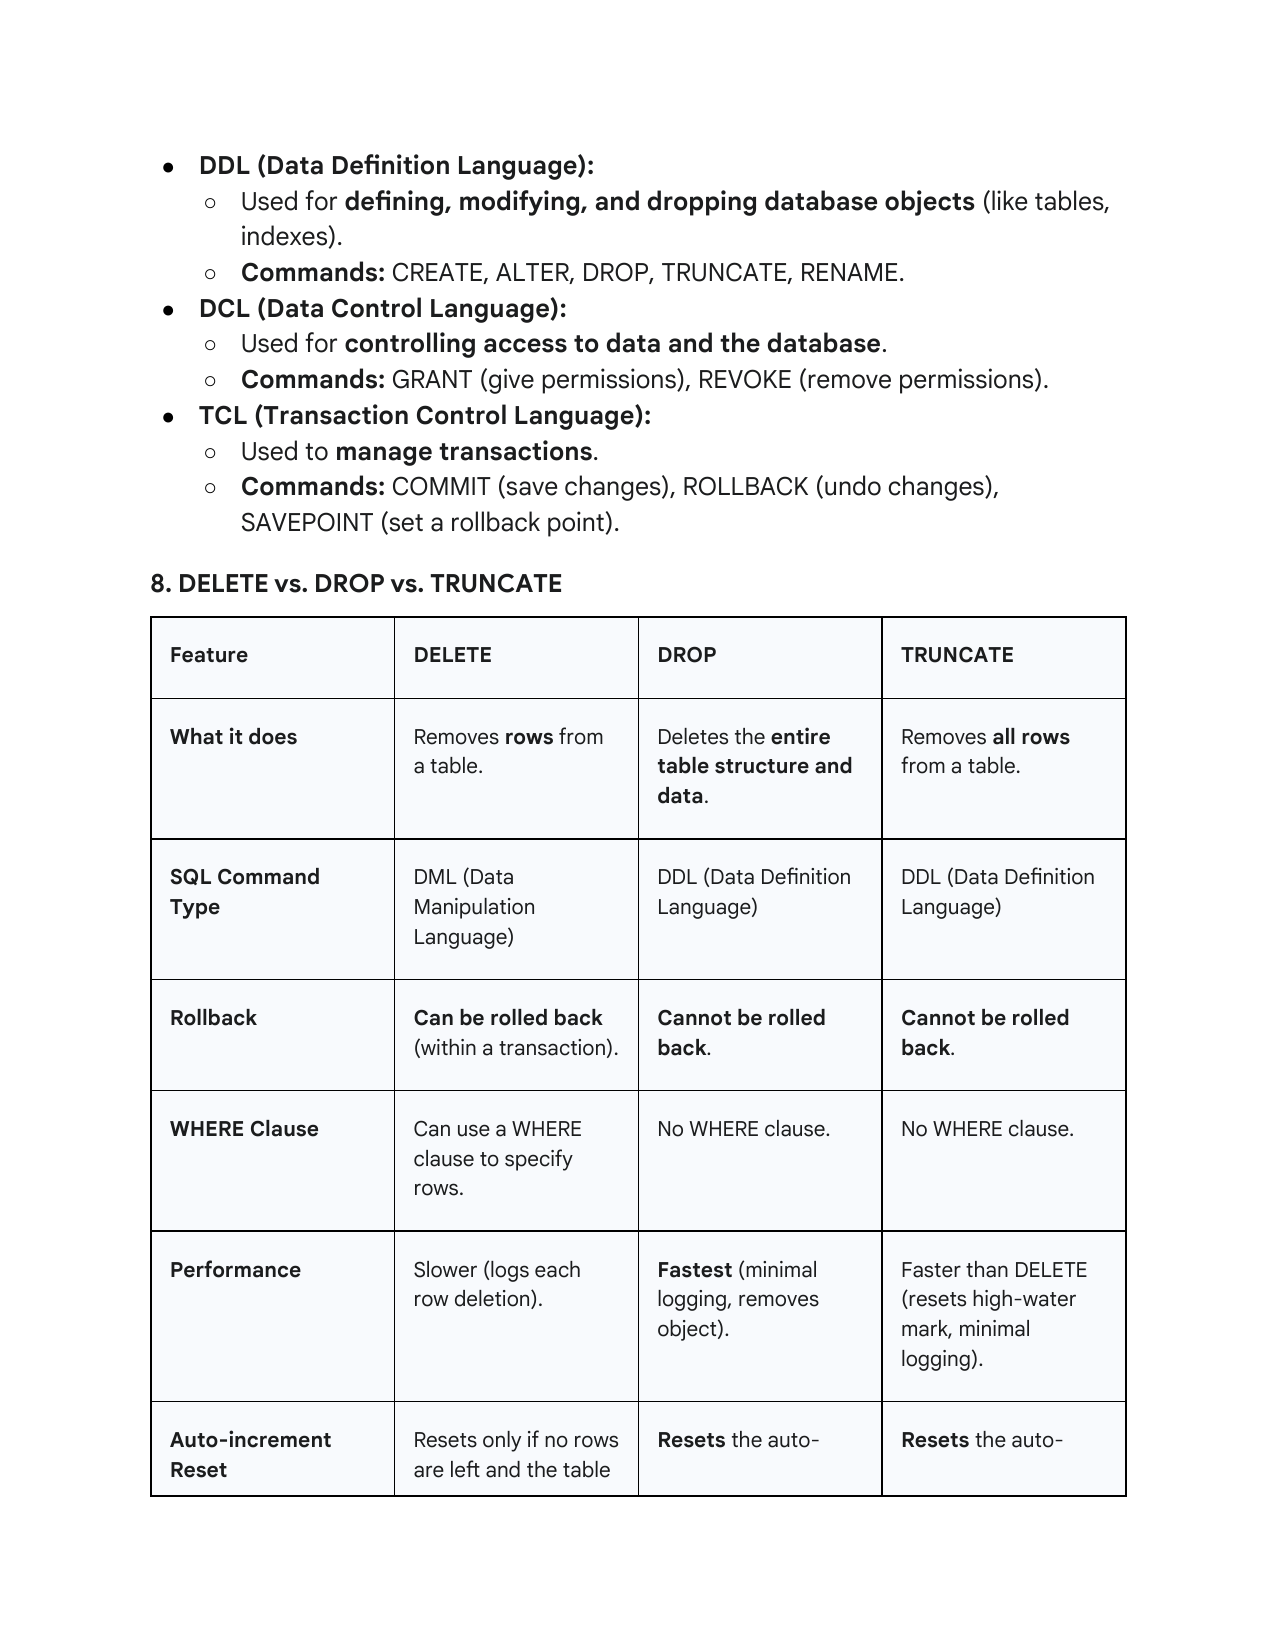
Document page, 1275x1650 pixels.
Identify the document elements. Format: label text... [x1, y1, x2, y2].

list Used for controlling access to data and the database. [203, 329, 1125, 360]
table_cell Fastest (minimal logging, removes object). [639, 1232, 881, 1401]
table_cell WHERE Clause [152, 1091, 394, 1230]
table_cell DDL (Data Definition Language) [639, 840, 881, 979]
list Used to manage transactions. [203, 436, 1125, 467]
table_cell Can use a WHERE clause to specify rows. [395, 1091, 638, 1230]
table_cell No WHERE clause. [883, 1091, 1125, 1230]
list Commands: GRANT (give permissions), REVOKE (remove permissions). [203, 364, 1125, 396]
table_cell Can be rolled back (within a transaction). [395, 980, 638, 1090]
table_cell DML (Data Manipulation Language) [395, 840, 638, 979]
table_cell Performance [152, 1232, 394, 1401]
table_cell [639, 1402, 881, 1495]
subtitle 8. DELETE vs. DROP vs. TRUNCATE [150, 568, 1125, 599]
table_header DROP [639, 618, 881, 697]
list Commands: CREATE, ALTER, DROP, TRUNCATE, RENAME. [203, 257, 1125, 288]
table_header DELETE [395, 618, 638, 697]
table_cell DDL (Data Definition Language) [883, 840, 1125, 979]
table_cell No WHERE clause. [639, 1091, 881, 1230]
table_header Feature [152, 618, 394, 697]
table_cell Cannot be rolled back. [883, 980, 1125, 1090]
table_cell Removes rows from a table. [395, 699, 638, 838]
list DCL (Data Control Language): [161, 293, 1125, 324]
list Commands: COMMIT (save changes), ROLLBACK (undo changes), SAVEPOINT (set a rollback point). [203, 472, 1125, 539]
list Used for defining, modifying, and dropping database objects (like tables, indexes). [203, 186, 1125, 253]
table_cell Faster than DELETE (resets high-water mark, minimal logging). [883, 1232, 1125, 1401]
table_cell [152, 1402, 394, 1495]
table_cell Removes all rows from a table. [883, 699, 1125, 838]
table_cell SQL Command Type [152, 840, 394, 979]
list DDL (Data Definition Language): [161, 150, 1125, 181]
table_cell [395, 1402, 638, 1495]
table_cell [883, 1402, 1125, 1495]
list TCL (Transaction Control Language): [161, 400, 1125, 431]
table_cell Deletes the entire table structure and data. [639, 699, 881, 838]
table_cell Slower (logs each row deletion). [395, 1232, 638, 1401]
table_header TRUNCATE [883, 618, 1125, 697]
table_cell Cannot be rolled back. [639, 980, 881, 1090]
table_cell Rollback [152, 980, 394, 1090]
table_cell What it does [152, 699, 394, 838]
